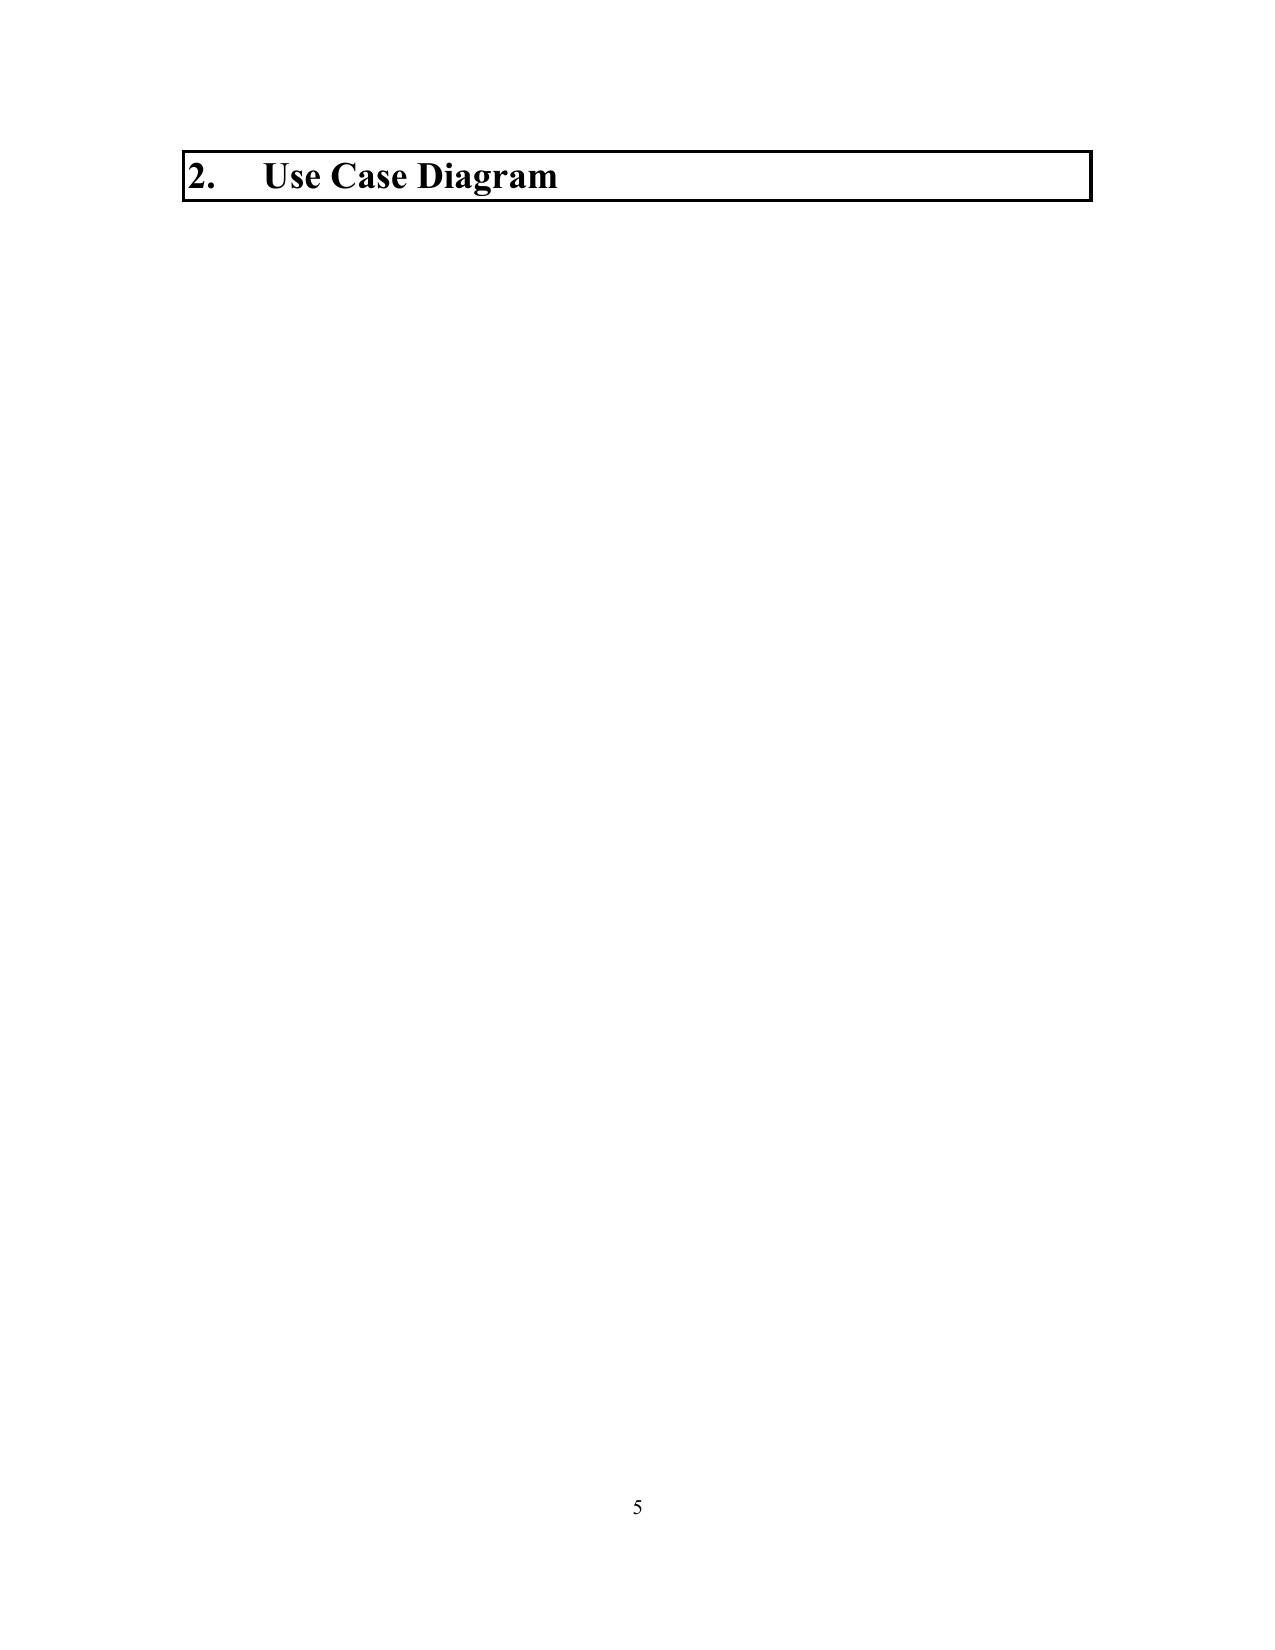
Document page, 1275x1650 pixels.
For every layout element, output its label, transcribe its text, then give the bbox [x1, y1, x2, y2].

subtitle Use Case Diagram [185, 153, 1089, 199]
